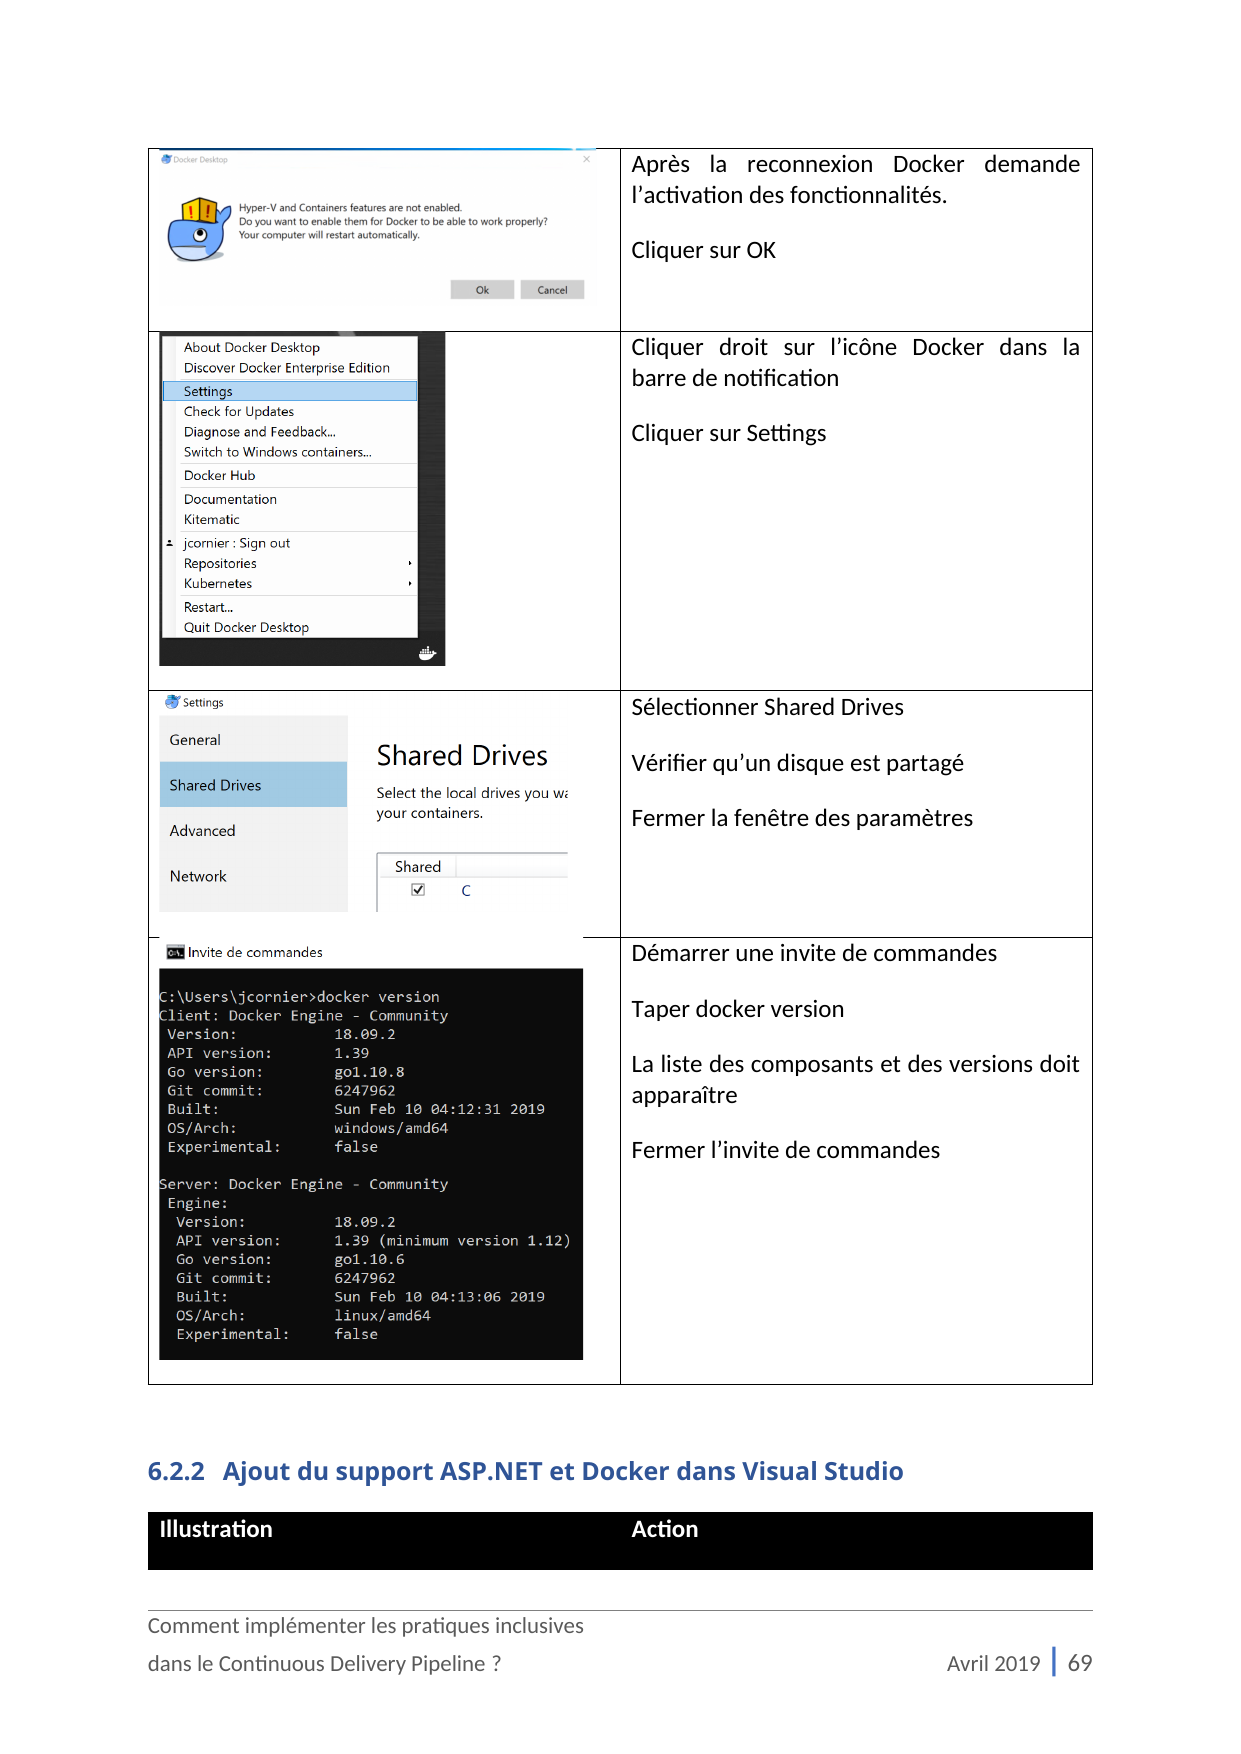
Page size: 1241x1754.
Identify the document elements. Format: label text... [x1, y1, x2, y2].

table_cell Cliquer droit sur l’icône Docker dans la barre de notification Cliquer sur Settings [621, 332, 1092, 690]
picture [159, 331, 446, 666]
table_cell Sélectionner Shared Drives Vérifier qu’un disque est partagé Fermer la fenêtre des paramètres [621, 691, 1092, 937]
table_cell [149, 332, 620, 690]
picture [159, 937, 584, 1360]
subtitle Ajout du support ASP.NET et Docker dans Visual Studio [148, 1453, 1093, 1487]
table_header Action [621, 1513, 1092, 1569]
picture [159, 148, 597, 306]
table_cell [149, 691, 620, 937]
table_header Illustration [149, 1513, 620, 1569]
table_cell Démarrer une invite de commandes Taper docker version La liste des composants et des versions doit apparaître Fermer l’invite de commandes [621, 938, 1092, 1384]
table_cell [149, 149, 620, 331]
table_cell [149, 938, 620, 1384]
picture [159, 691, 568, 912]
table_cell Après la reconnexion Docker demande l’activation des fonctionnalités. Cliquer sur OK [621, 149, 1092, 331]
